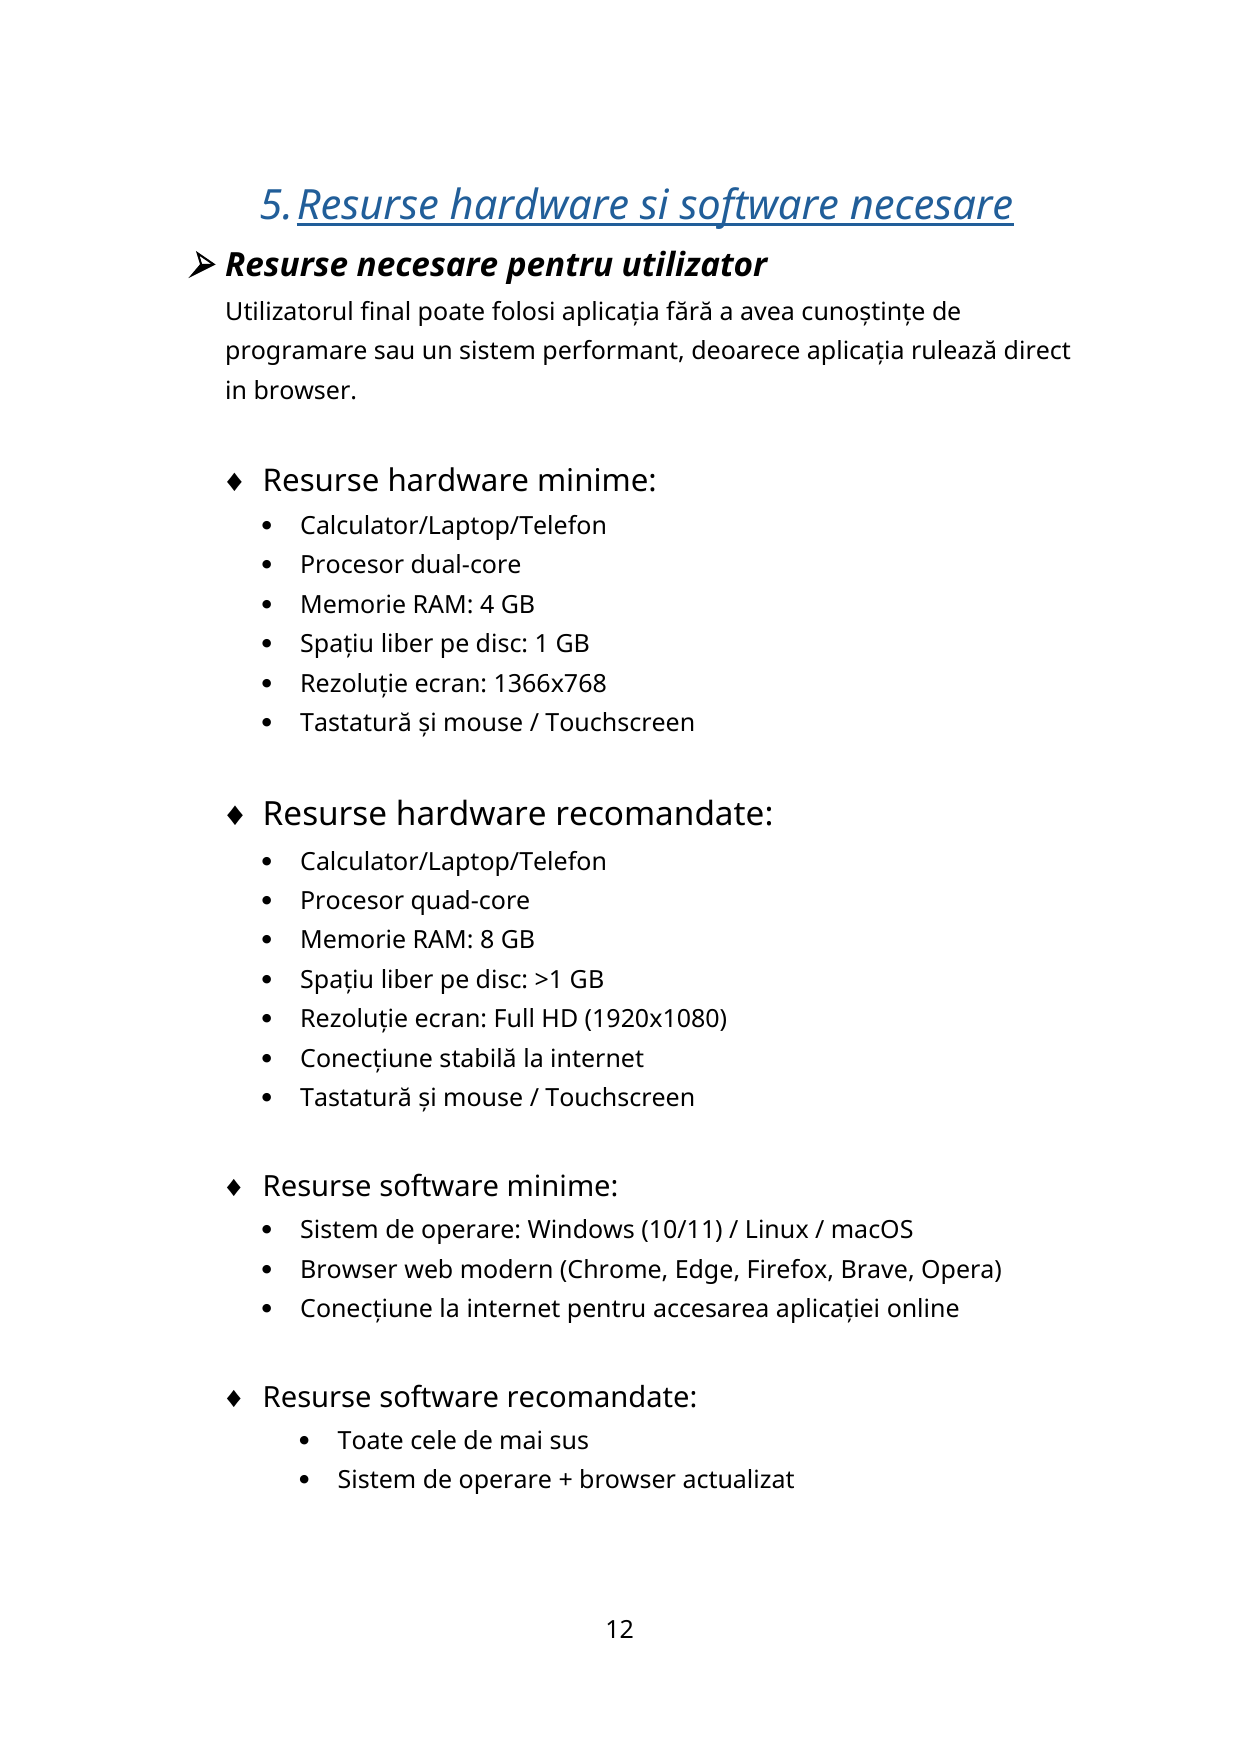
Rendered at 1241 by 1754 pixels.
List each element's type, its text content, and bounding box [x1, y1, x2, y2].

list Resurse software recomandate: [225, 1376, 1090, 1416]
list Procesor dual-core [262, 547, 1090, 581]
list Spațiu liber pe disc: 1 GB [262, 626, 1090, 660]
list Calculator/Laptop/Telefon [262, 507, 1090, 541]
list Utilizatorul final poate folosi aplicația fără a avea cunoștințe de programare sau un sistem performant, deoarece aplicația rulează direct in browser. [225, 293, 1090, 406]
list Browser web modern (Chrome, Edge, Firefox, Brave, Opera) [262, 1251, 1090, 1285]
list Procesor quad-core [262, 883, 1090, 917]
list Resurse software minime: [225, 1166, 1090, 1205]
list Conecțiune stabilă la internet [262, 1041, 1090, 1075]
list Toate cele de mai sus [300, 1422, 1090, 1456]
list Resurse necesare pentru utilizator [187, 241, 1090, 286]
list Sistem de operare: Windows (10/11) / Linux / macOS [262, 1212, 1090, 1246]
list Rezoluție ecran: 1366x768 [262, 665, 1090, 699]
list Sistem de operare + browser actualizat [300, 1462, 1090, 1496]
list Resurse hardware recomandate: [225, 790, 1090, 836]
list Resurse hardware minime: [225, 458, 1090, 501]
list Memorie RAM: 4 GB [262, 586, 1090, 620]
list Spațiu liber pe disc: >1 GB [262, 962, 1090, 996]
list Tastatură și mouse / Touchscreen [262, 705, 1090, 739]
list Rezoluție ecran: Full HD (1920x1080) [262, 1001, 1090, 1035]
list Memorie RAM: 8 GB [262, 922, 1090, 956]
list Tastatură și mouse / Touchscreen [262, 1080, 1090, 1114]
list Conecțiune la internet pentru accesarea aplicației online [262, 1291, 1090, 1325]
list Calculator/Laptop/Telefon [262, 843, 1090, 877]
list Resurse hardware si software necesare [187, 175, 1090, 232]
